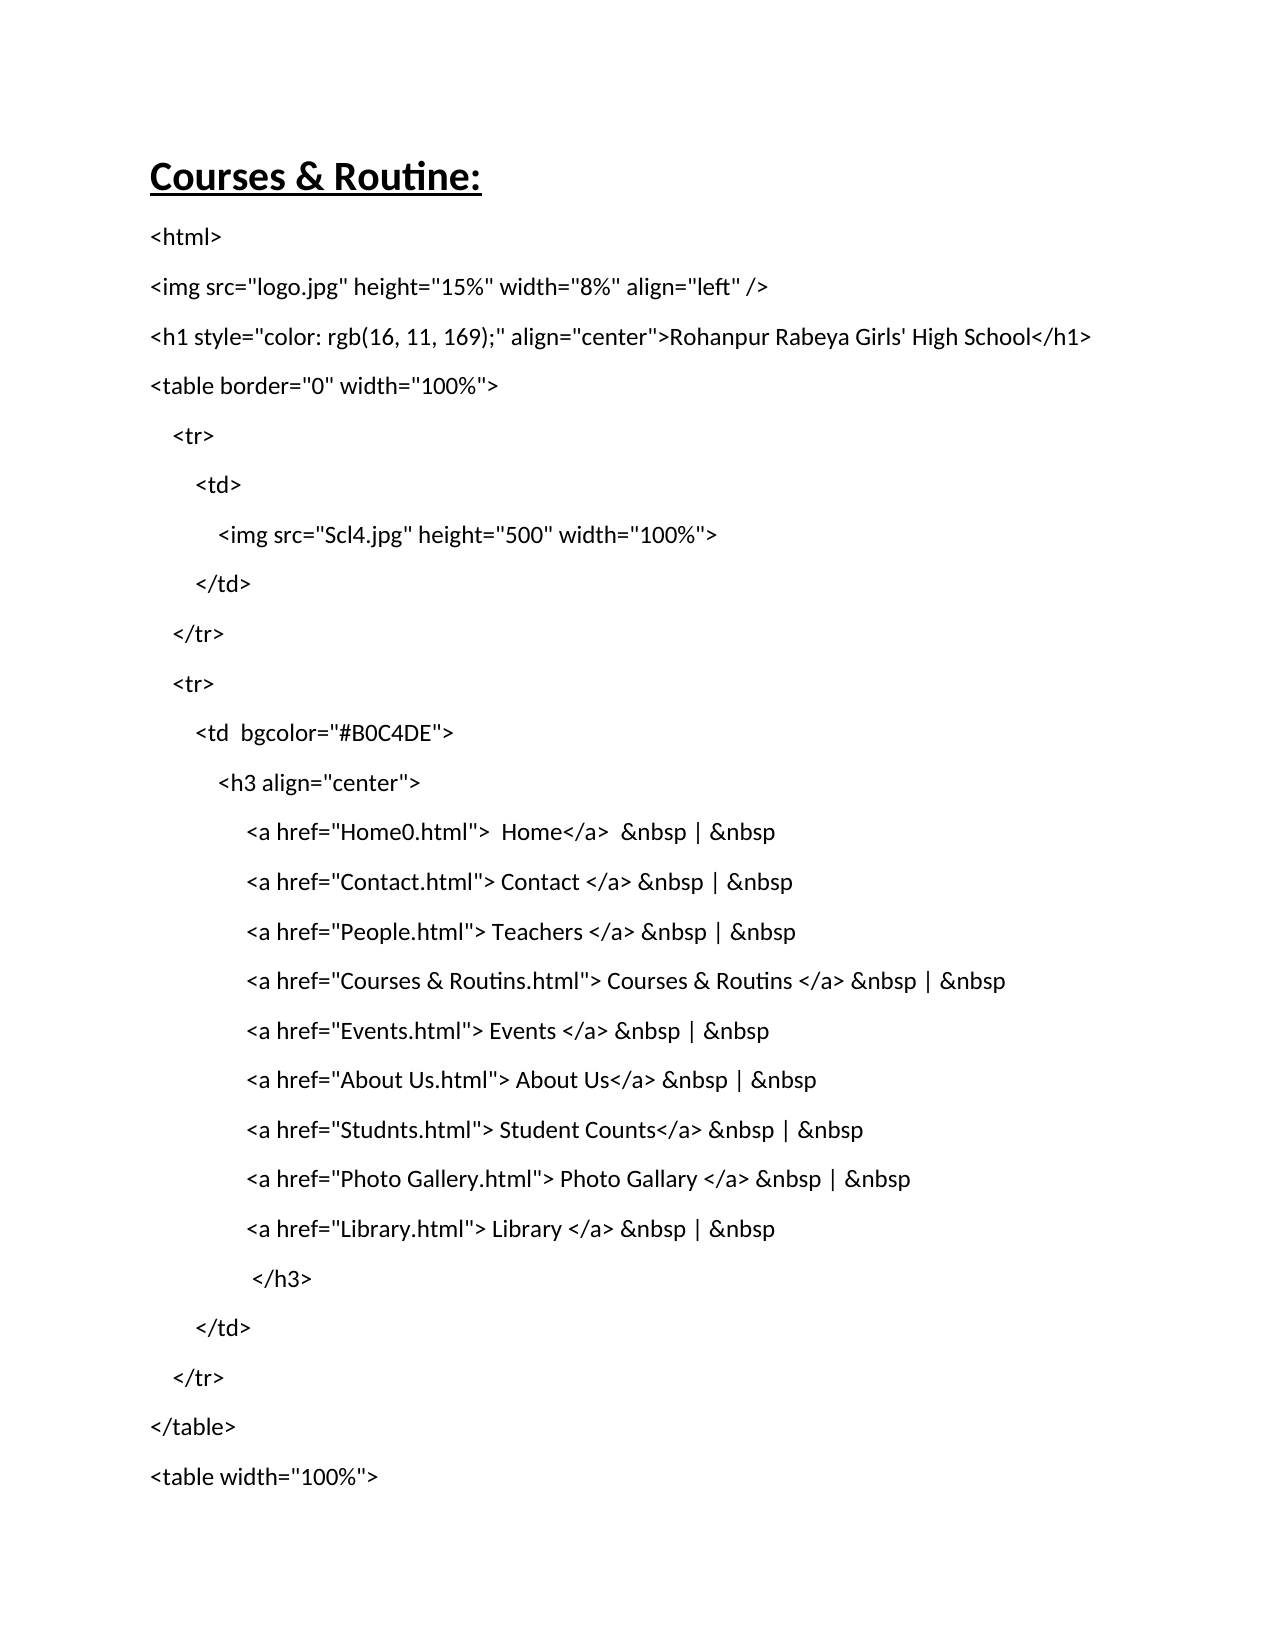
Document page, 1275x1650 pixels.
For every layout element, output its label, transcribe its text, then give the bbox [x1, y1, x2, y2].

text <a href="Library.html"> Library </a> &nbsp | &nbsp [150, 1213, 1125, 1244]
text <h3 align="center"> [150, 767, 1125, 797]
text <td bgcolor="#B0C4DE"> [150, 717, 1125, 748]
text <img src="logo.jpg" height="15%" width="8%" align="left" /> [150, 271, 1125, 302]
text </table> [150, 1412, 1125, 1442]
text <td> [150, 469, 1125, 500]
text </td> [150, 1312, 1125, 1343]
text </td> [150, 569, 1125, 599]
text <a href="About Us.html"> About Us</a> &nbsp | &nbsp [150, 1064, 1125, 1095]
text </tr> [150, 618, 1125, 649]
text Courses & Routine: [150, 150, 1125, 201]
text <html> [150, 222, 1125, 252]
text <a href="Studnts.html"> Student Counts</a> &nbsp | &nbsp [150, 1114, 1125, 1144]
text </h3> [150, 1263, 1125, 1293]
text <a href="Courses & Routins.html"> Courses & Routins </a> &nbsp | &nbsp [150, 965, 1125, 996]
text <a href="Home0.html"> Home</a> &nbsp | &nbsp [150, 817, 1125, 847]
text <a href="Contact.html"> Contact </a> &nbsp | &nbsp [150, 866, 1125, 897]
text <table width="100%"> [150, 1461, 1125, 1492]
text <table border="0" width="100%"> [150, 370, 1125, 401]
text <a href="People.html"> Teachers </a> &nbsp | &nbsp [150, 916, 1125, 946]
text <tr> [150, 420, 1125, 450]
text <img src="Scl4.jpg" height="500" width="100%"> [150, 519, 1125, 549]
text <tr> [150, 668, 1125, 698]
text <a href="Events.html"> Events </a> &nbsp | &nbsp [150, 1015, 1125, 1045]
text <a href="Photo Gallery.html"> Photo Gallary </a> &nbsp | &nbsp [150, 1164, 1125, 1194]
text <h1 style="color: rgb(16, 11, 169);" align="center">Rohanpur Rabeya Girls' High School</h1> [150, 321, 1125, 351]
text </tr> [150, 1362, 1125, 1392]
